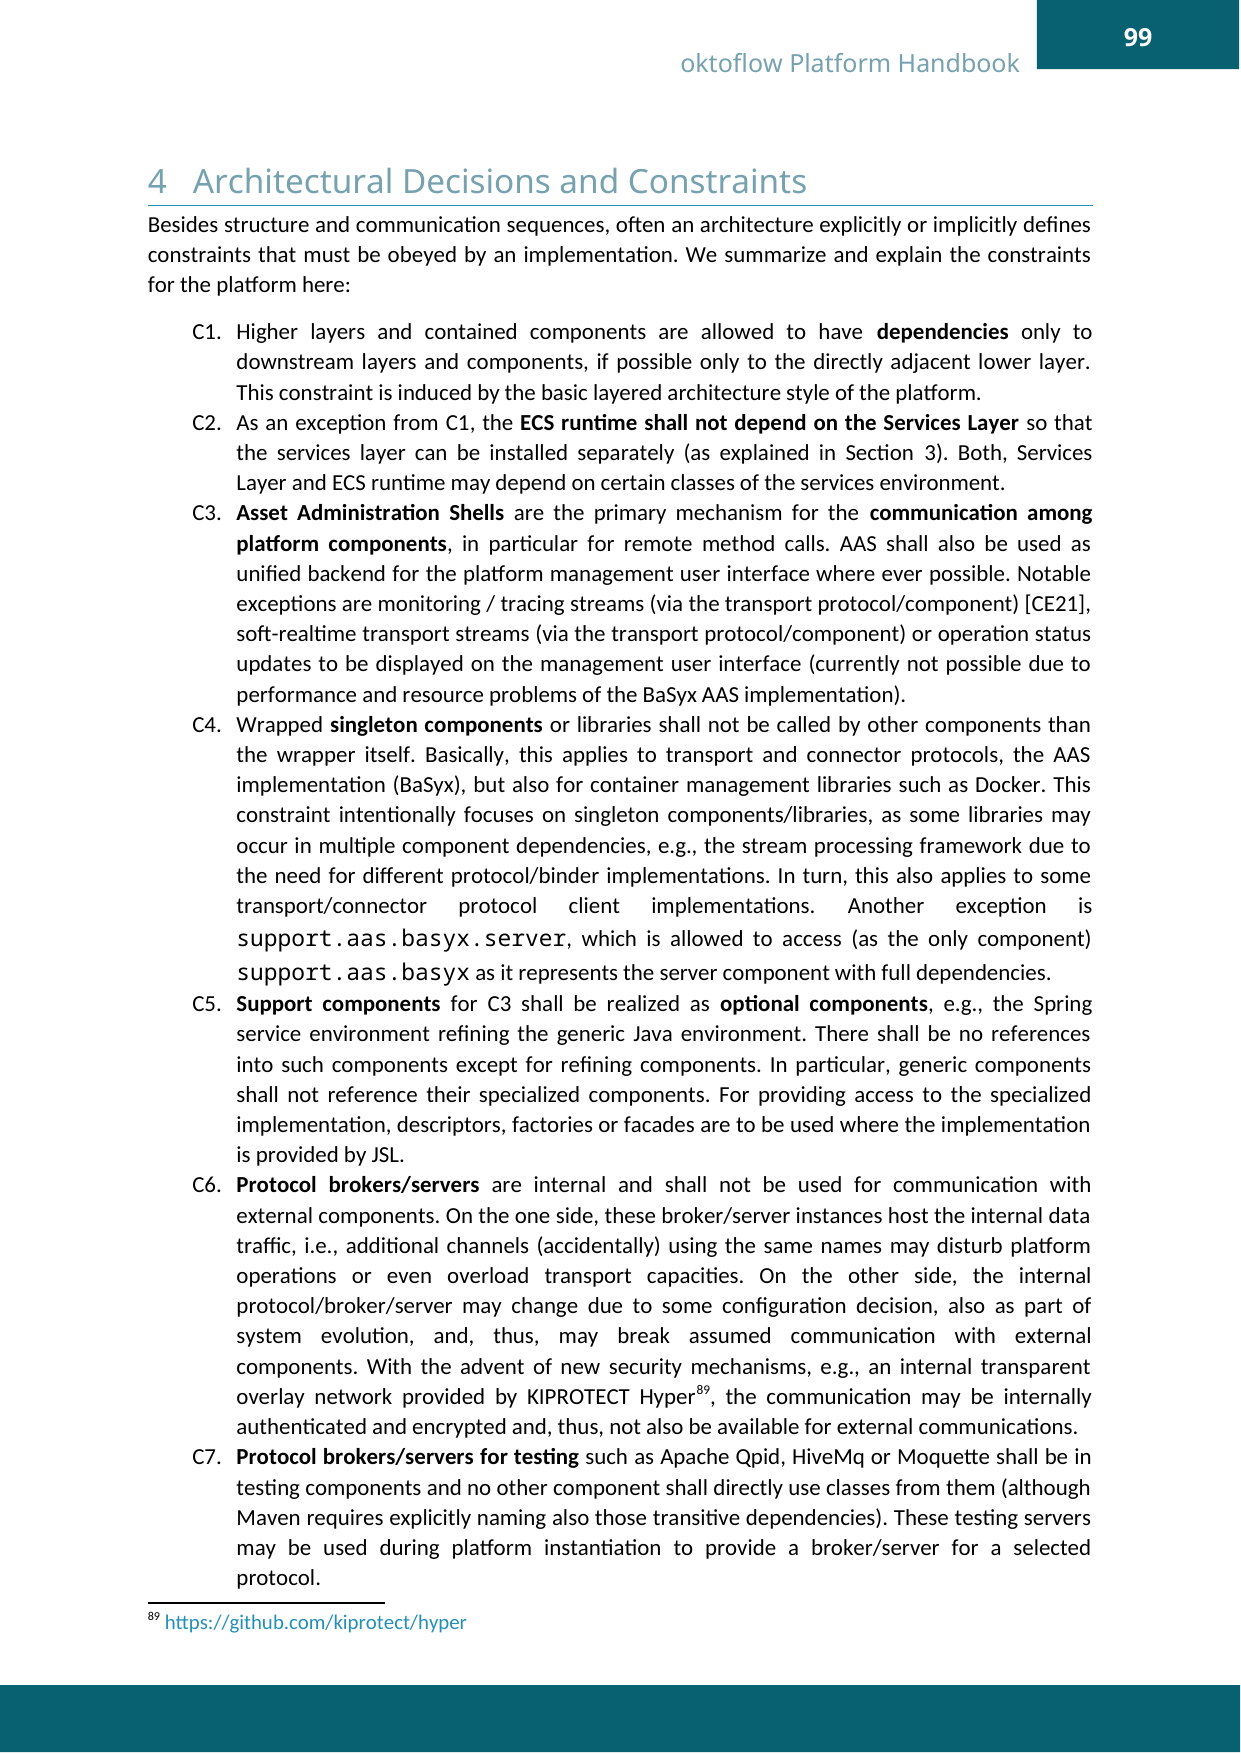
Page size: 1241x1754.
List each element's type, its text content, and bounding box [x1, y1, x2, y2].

list Asset Administration Shells are the primary mechanism for the communication among platform components, in particular for remote method calls. AAS shall also be used as unified backend for the platform management user interface where ever possible. Notable exceptions are monitoring / tracing streams (via the transport protocol/component) [CE21], soft-realtime transport streams (via the transport protocol/component) or operation status updates to be displayed on the management user interface (currently not possible due to performance and resource problems of the BaSyx AAS implementation). [192, 498, 1093, 708]
list Higher layers and contained components are allowed to have dependencies only to downstream layers and components, if possible only to the directly adjacent lower layer. This constraint is induced by the basic layered architecture style of the platform. [192, 317, 1093, 406]
list Protocol brokers/servers for testing such as Apache Qpid, HiveMq or Moquette shall be in testing components and no other component shall directly use classes from them (although Maven requires explicitly naming also those transitive dependencies). These testing servers may be used during platform instantiation to provide a broker/server for a selected protocol. [192, 1442, 1093, 1591]
list Wrapped singleton components or libraries shall not be called by other components than the wrapper itself. Basically, this applies to transport and connector protocols, the AAS implementation (BaSyx), but also for container management libraries such as Docker. This constraint intentionally focuses on singleton components/libraries, as some libraries may occur in multiple component dependencies, e.g., the stream processing framework due to the need for different protocol/binder implementations. In turn, this also applies to some transport/connector protocol client implementations. Another exception is support.aas.basyx.server, which is allowed to access (as the only component) support.aas.basyx as it represents the server component with full dependencies. [192, 710, 1093, 987]
list As an exception from C1, the ECS runtime shall not depend on the Services Layer so that the services layer can be installed separately (as explained in Section 3). Both, Services Layer and ECS runtime may depend on certain classes of the services environment. [192, 408, 1093, 496]
list Protocol brokers/servers are internal and shall not be used for communication with external components. On the one side, these broker/server instances host the internal data traffic, i.e., additional channels (accidentally) using the same names may disturb platform operations or even overload transport capacities. On the other side, the internal protocol/broker/server may change due to some configuration decision, also as part of system evolution, and, thus, may break assumed communication with external components. With the advent of new security mechanisms, e.g., an internal transparent overlay network provided by KIPROTECT Hyper, the communication may be internally authenticated and encrypted and, thus, not also be available for external communications. [192, 1171, 1093, 1440]
list Support components for C3 shall be realized as optional components, e.g., the Spring service environment refining the generic Java environment. There shall be no references into such components except for refining components. In particular, generic components shall not reference their specialized components. For providing access to the specialized implementation, descriptors, factories or facades are to be used where the implementation is provided by JSL. [192, 989, 1093, 1168]
text Besides structure and communication sequences, often an architecture explicitly or implicitly defines constraints that must be obeyed by an implementation. We summarize and explain the constraints for the platform here: [148, 210, 1093, 298]
subtitle Architectural Decisions and Constraints [148, 158, 1093, 205]
